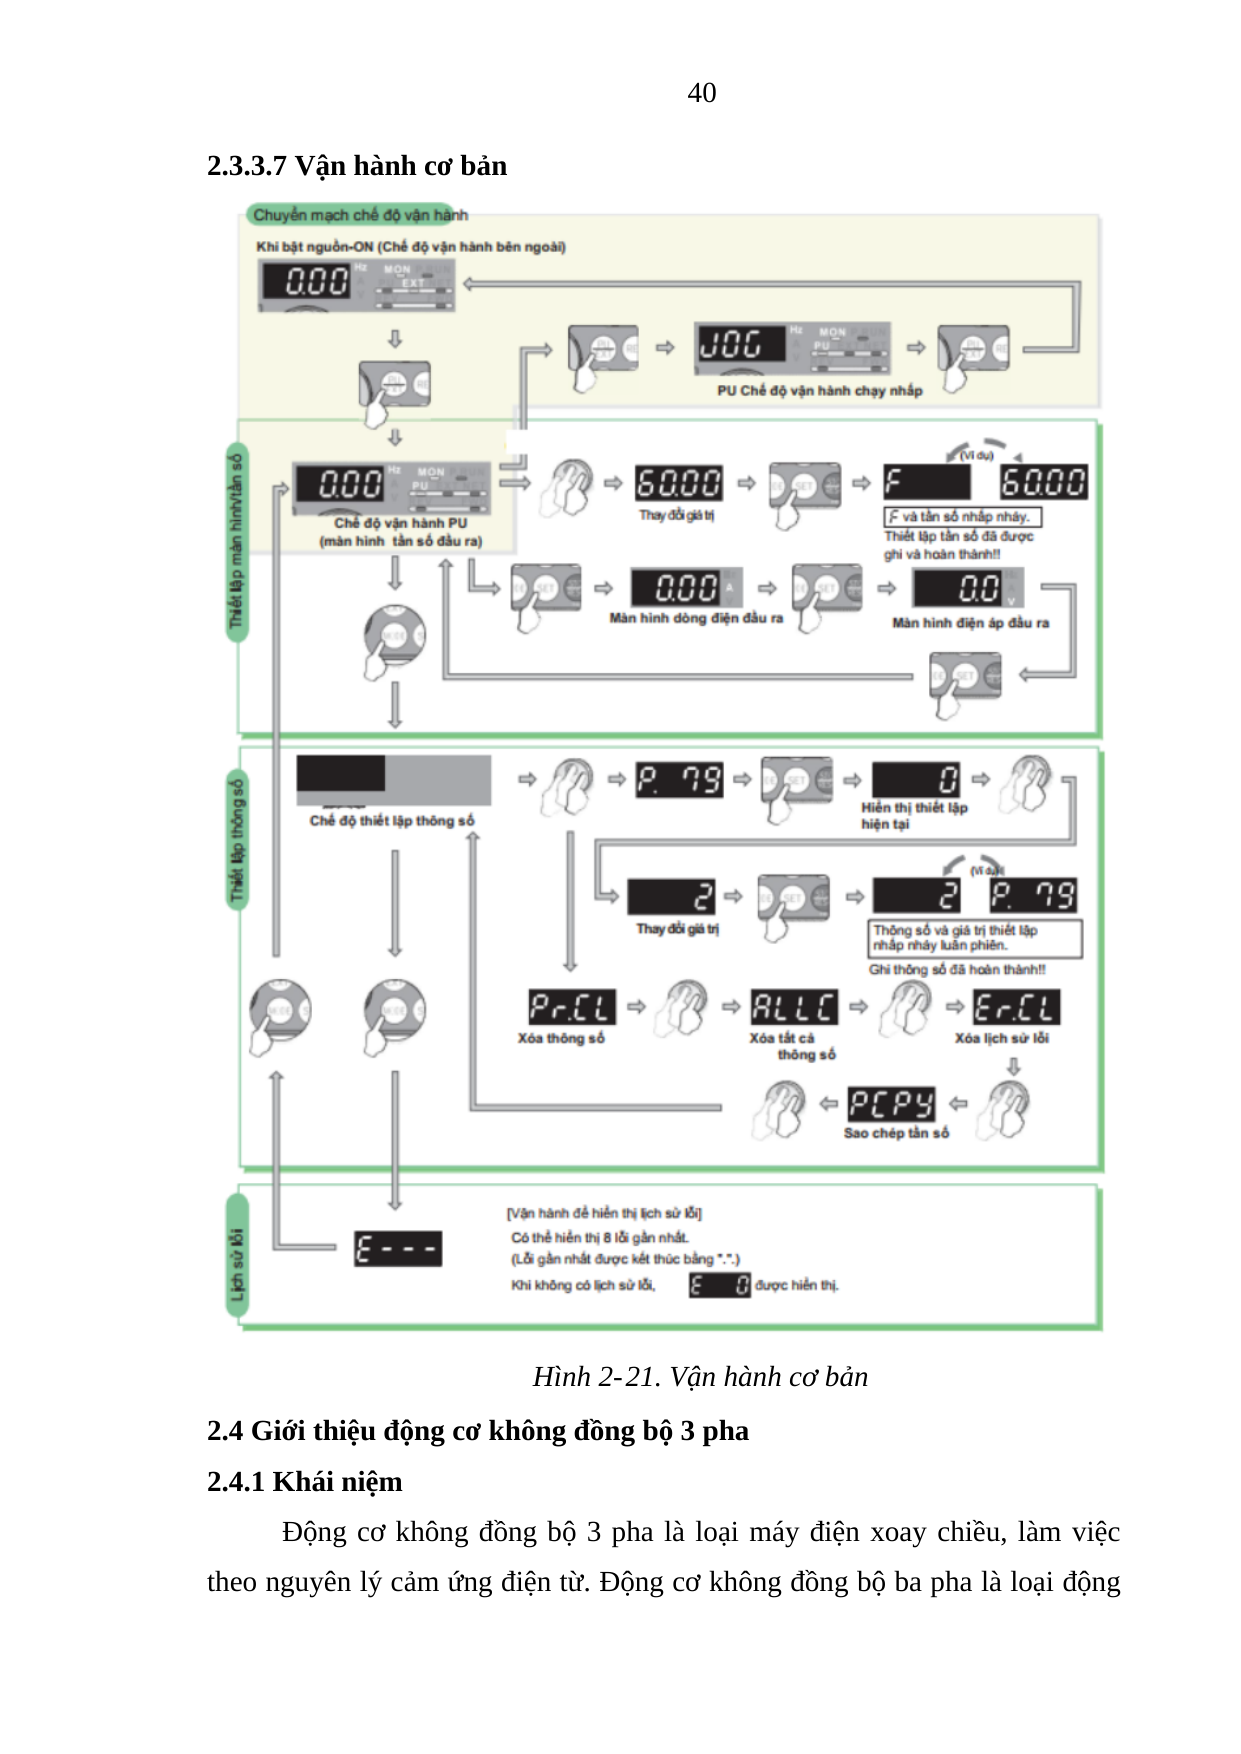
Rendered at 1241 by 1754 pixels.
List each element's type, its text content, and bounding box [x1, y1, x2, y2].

picture [206, 198, 1123, 1343]
subtitle Vận hành cơ bản [207, 148, 1122, 181]
subtitle Giới thiệu động cơ không đồng bộ 3 pha [207, 1413, 1122, 1447]
subtitle Khái niệm [207, 1464, 1122, 1497]
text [207, 1514, 1122, 1598]
